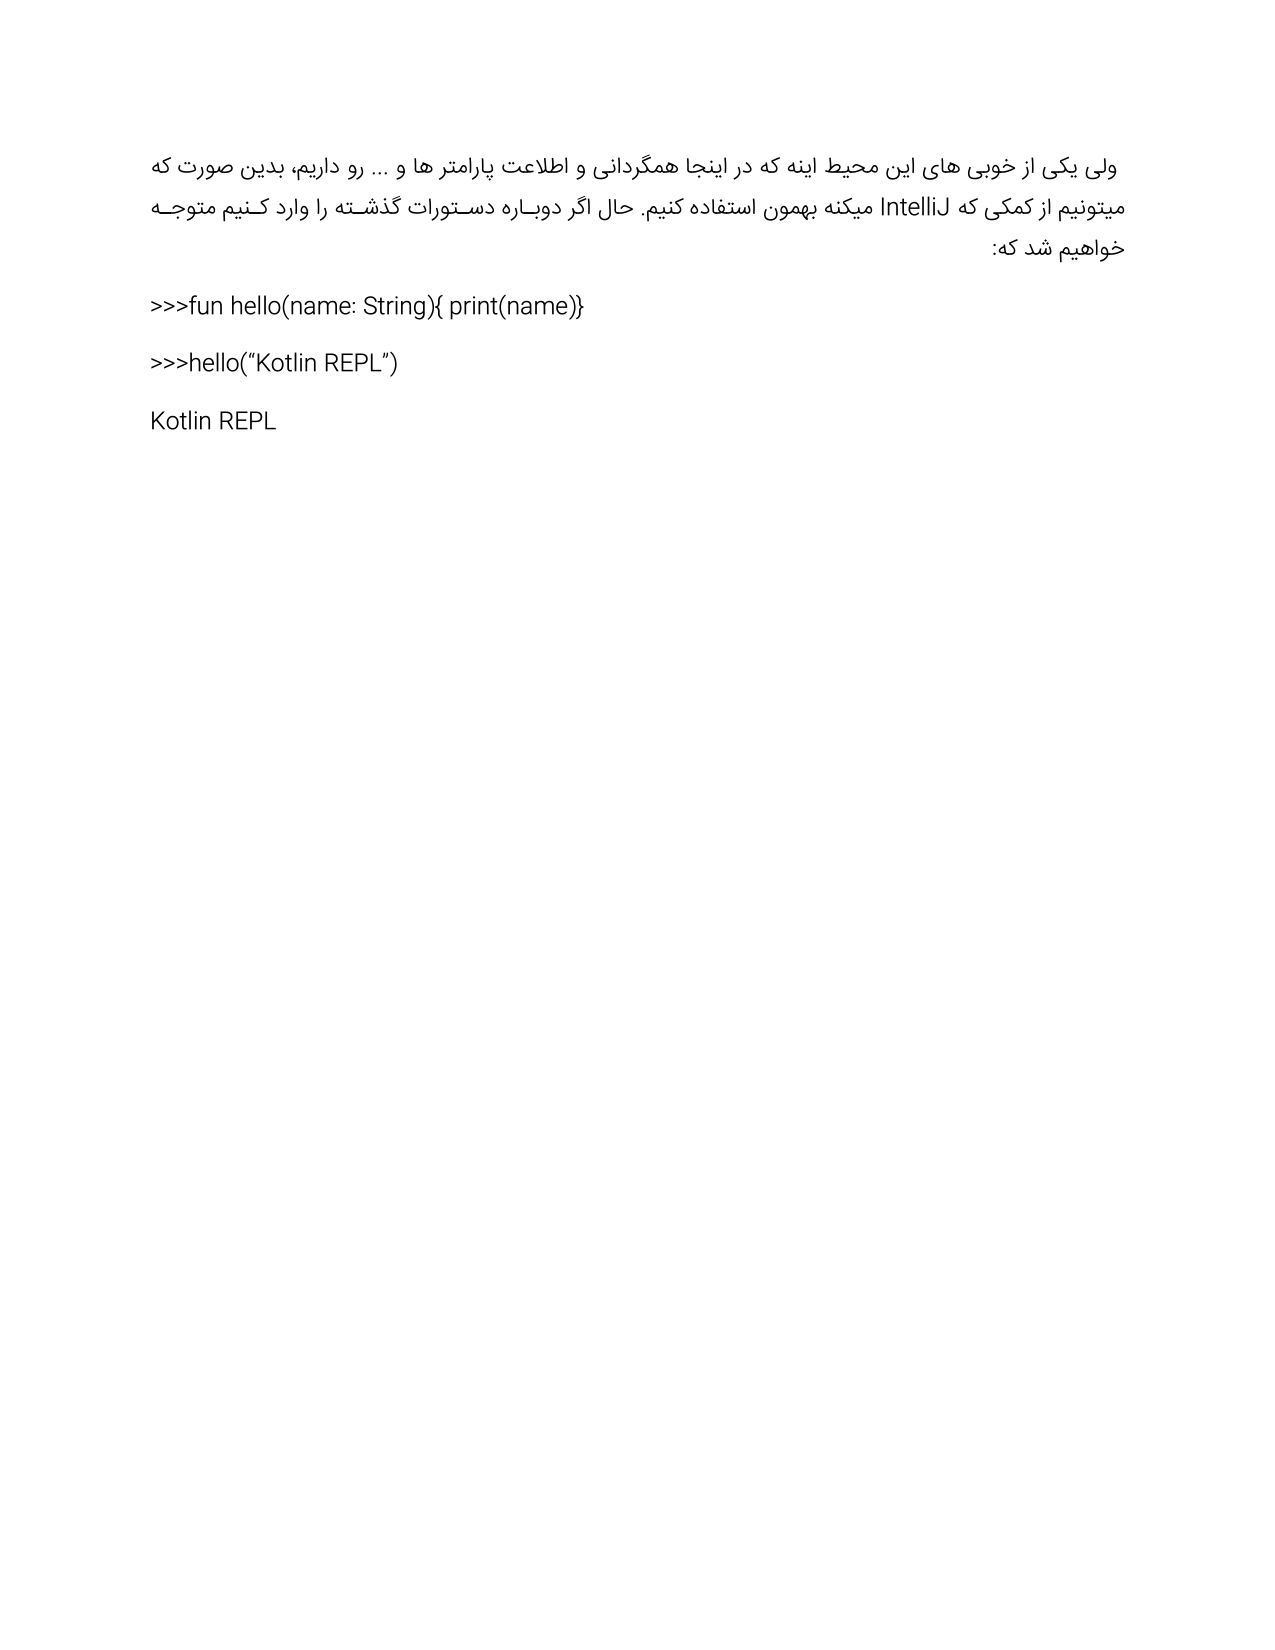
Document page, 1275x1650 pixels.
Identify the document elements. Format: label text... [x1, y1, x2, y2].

text ولی یکی از خوبی های این محیط اینه که در اینجا همگردانی و اطلاعت پارامتر ها و ... رو داریم، بدین صورت که میتونیم از کمکی که IntelliJ میکنه بهمون استفاده کنیم. حال اگر دوباره دستورات گذشته را وارد کنیم متوجه خواهیم شد که: [150, 150, 1125, 269]
text Kotlin REPL [150, 404, 1125, 442]
text >>>hello(“Kotlin REPL”) [150, 347, 1125, 384]
text >>>fun hello(name: String){ print(name)} [150, 289, 1125, 327]
